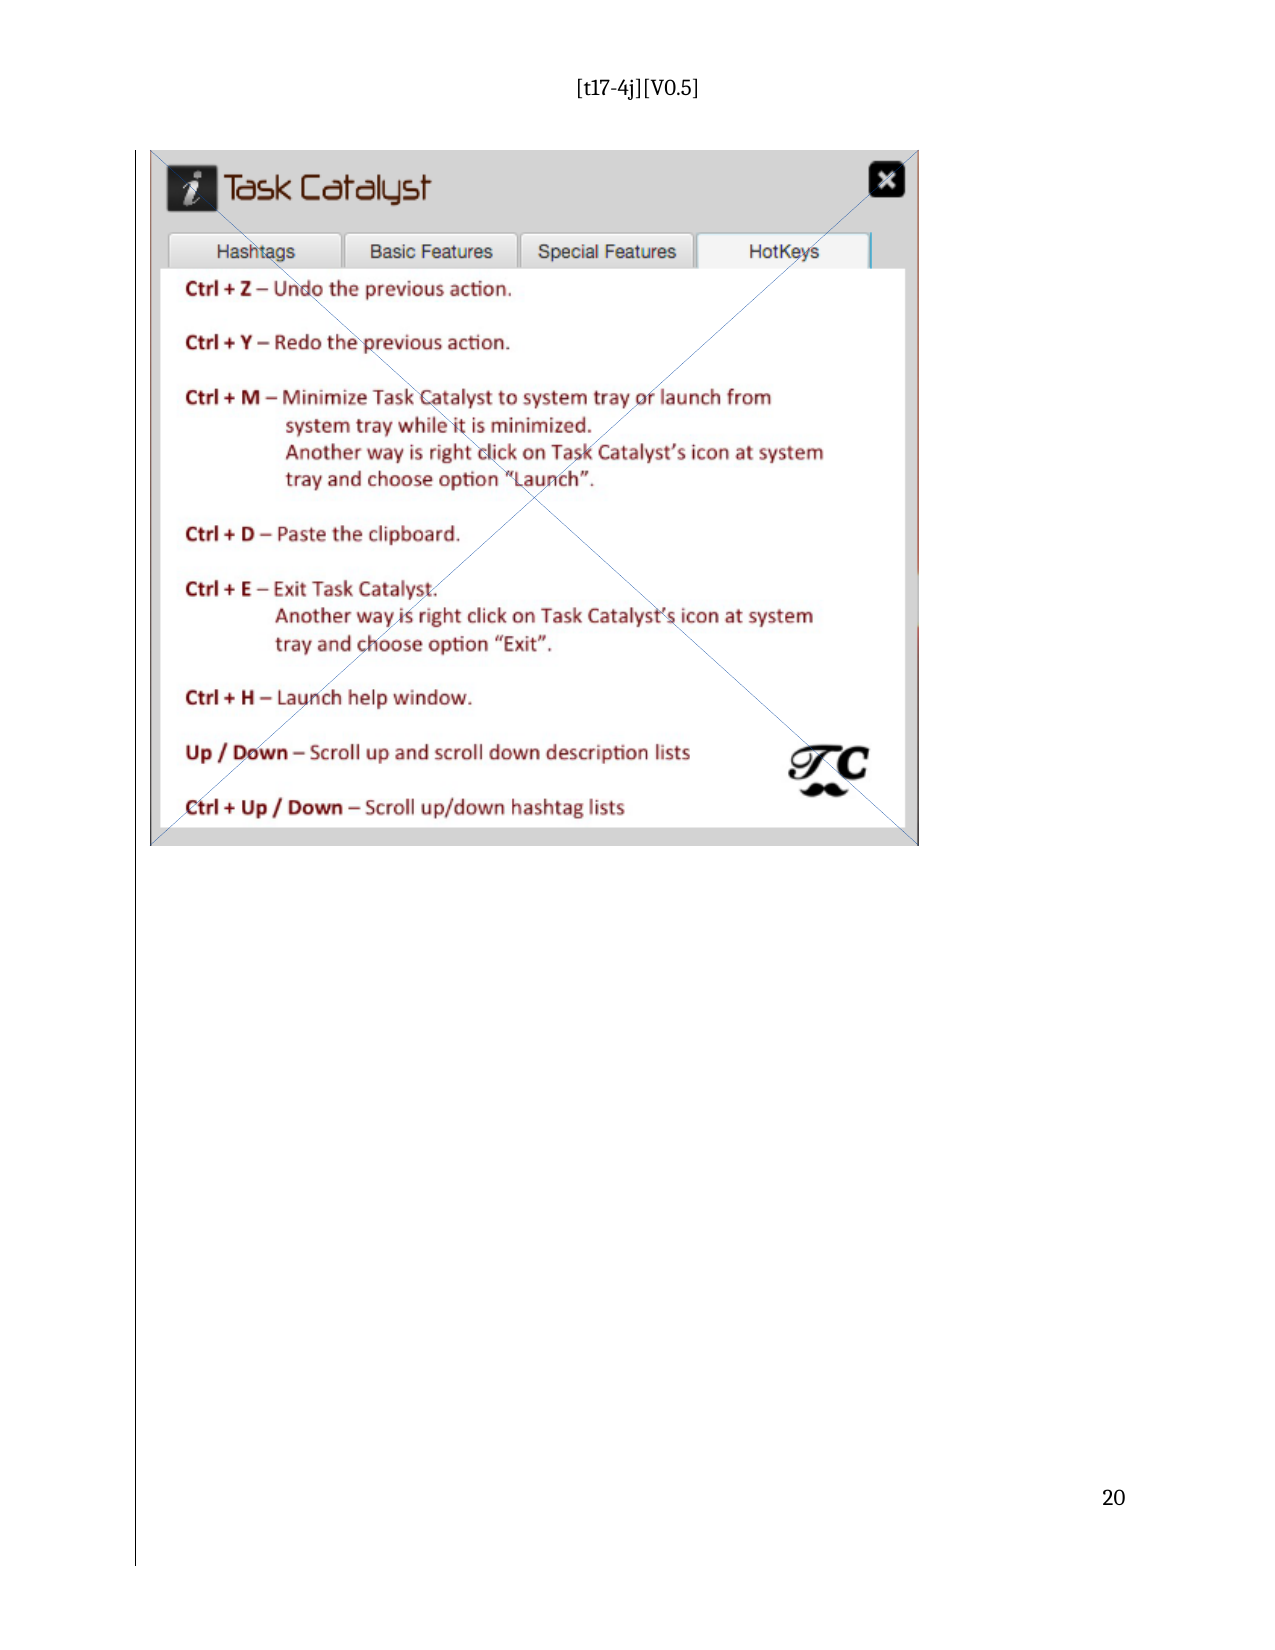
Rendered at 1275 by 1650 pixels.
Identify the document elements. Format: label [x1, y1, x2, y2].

picture [536, 151, 919, 844]
picture [152, 150, 917, 496]
picture [151, 499, 918, 846]
picture [150, 152, 533, 844]
